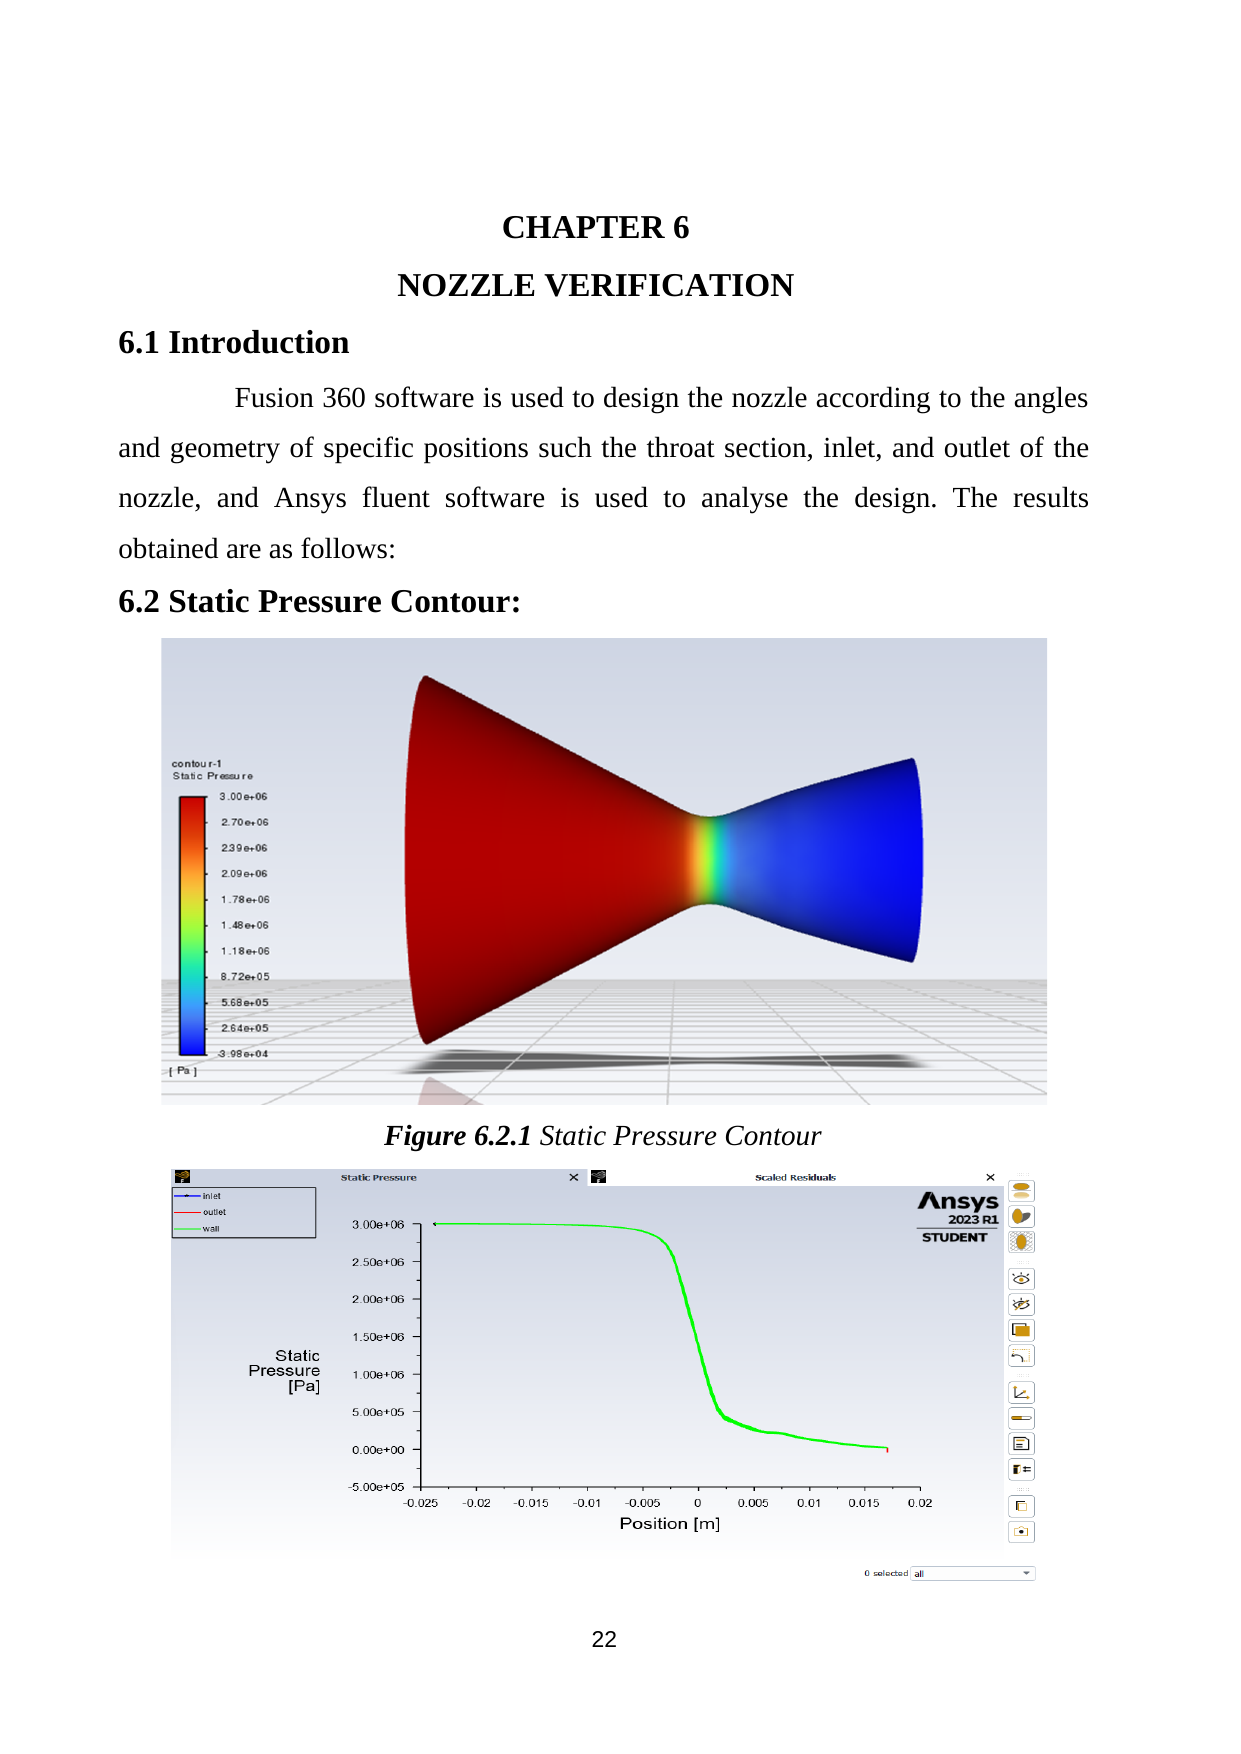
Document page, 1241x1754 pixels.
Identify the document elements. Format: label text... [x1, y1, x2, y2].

text CHAPTER 6 [118, 207, 1073, 246]
picture [161, 638, 1048, 1105]
text Figure 6.2.1 Static Pressure Contour [118, 1118, 1090, 1152]
text 6.2 Static Pressure Contour: [118, 581, 1090, 619]
text NOZZLE VERIFICATION [118, 265, 1073, 303]
text 6.1 Introduction [118, 322, 1090, 361]
text Fusion 360 software is used to design the nozzle according to the angles and geometry of specific positions such the throat section, inlet, and outlet of the nozzle, and Ansys fluent software is used to analyse the design. The results obtained are as follows: [118, 380, 1090, 564]
picture [169, 1168, 1039, 1583]
